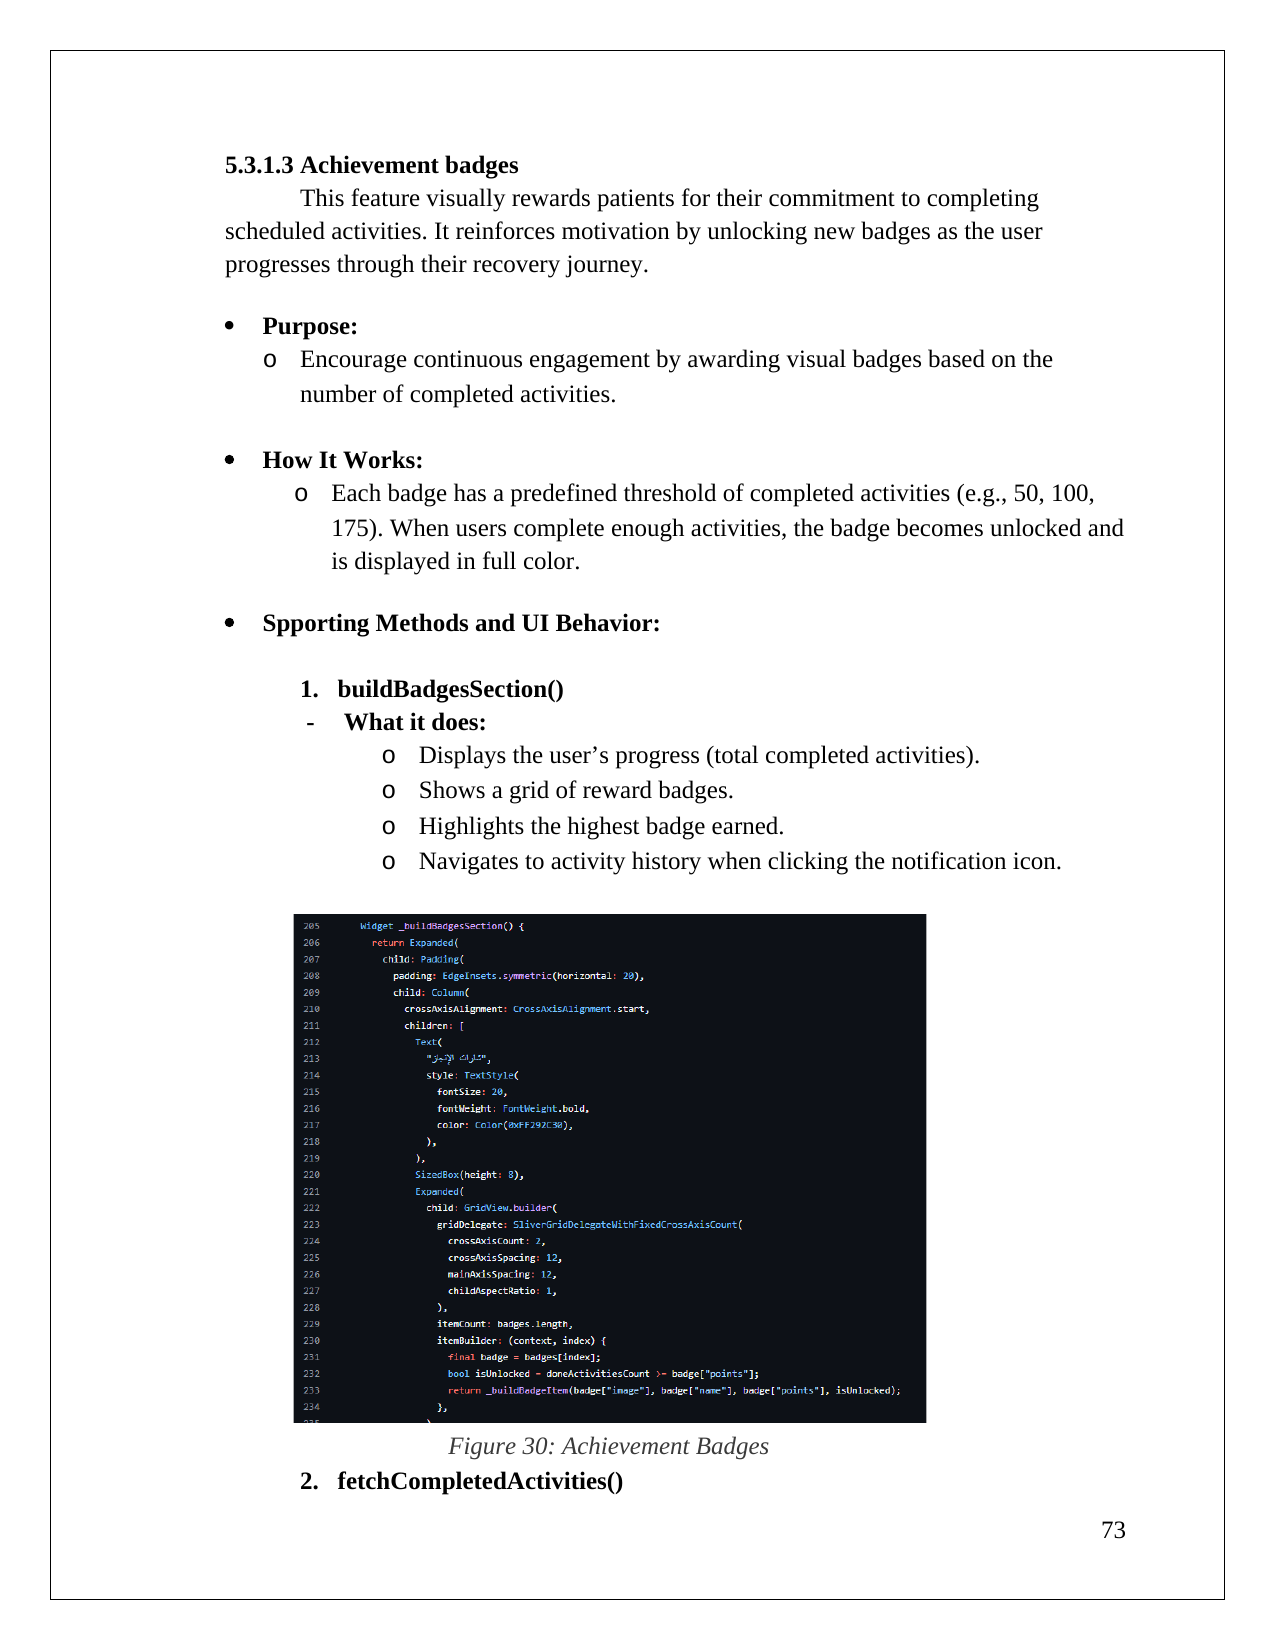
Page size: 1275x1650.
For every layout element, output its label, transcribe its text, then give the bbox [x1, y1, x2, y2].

list Displays the user’s progress (total completed activities). [381, 740, 1125, 771]
list Spporting Methods and UI Behavior: [225, 608, 1125, 637]
list Purpose: [225, 311, 1125, 339]
list How It Works: [225, 445, 1125, 474]
list buildBadgesSection() [300, 674, 1125, 703]
list What it does: [306, 707, 1125, 736]
list Navigates to activity history when clicking the notification icon. [381, 846, 1125, 877]
list Shows a grid of reward badges. [381, 775, 1125, 806]
text This feature visually rewards patients for their commitment to completing scheduled activities. It reinforces motivation by unlocking new badges as the user progresses through their recovery journey. [225, 183, 1125, 278]
list Each badge has a predefined threshold of completed activities (e.g., 50, 100, 175). When users complete enough activities, the badge becomes unlocked and is displayed in full color. [294, 478, 1125, 575]
list Encourage continuous engagement by awarding visual badges based on the number of completed activities. [262, 344, 1125, 408]
subtitle 5.3.1.3 Achievement badges [150, 150, 1125, 179]
list Highlights the highest badge earned. [381, 811, 1125, 842]
picture [293, 914, 927, 1423]
